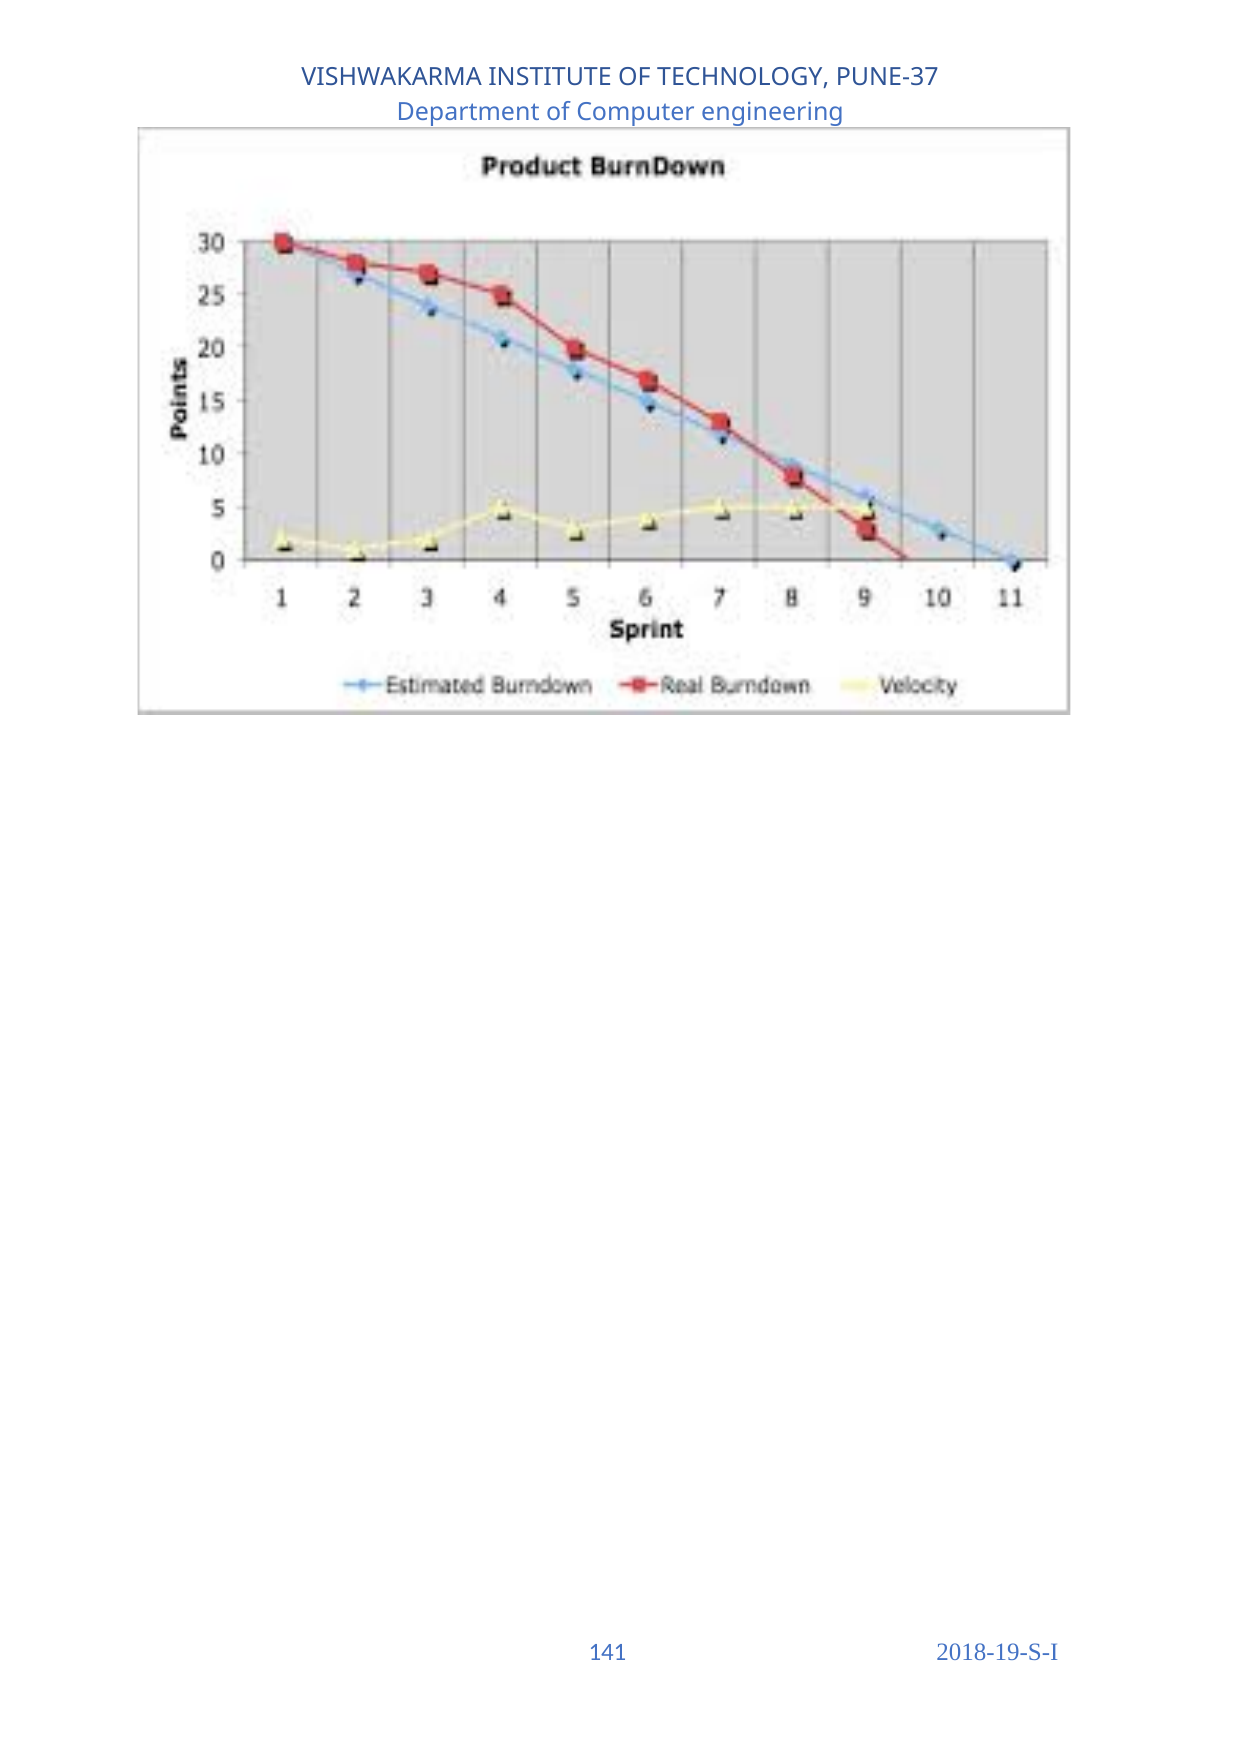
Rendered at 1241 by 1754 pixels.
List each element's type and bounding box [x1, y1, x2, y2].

picture [137, 127, 1071, 715]
